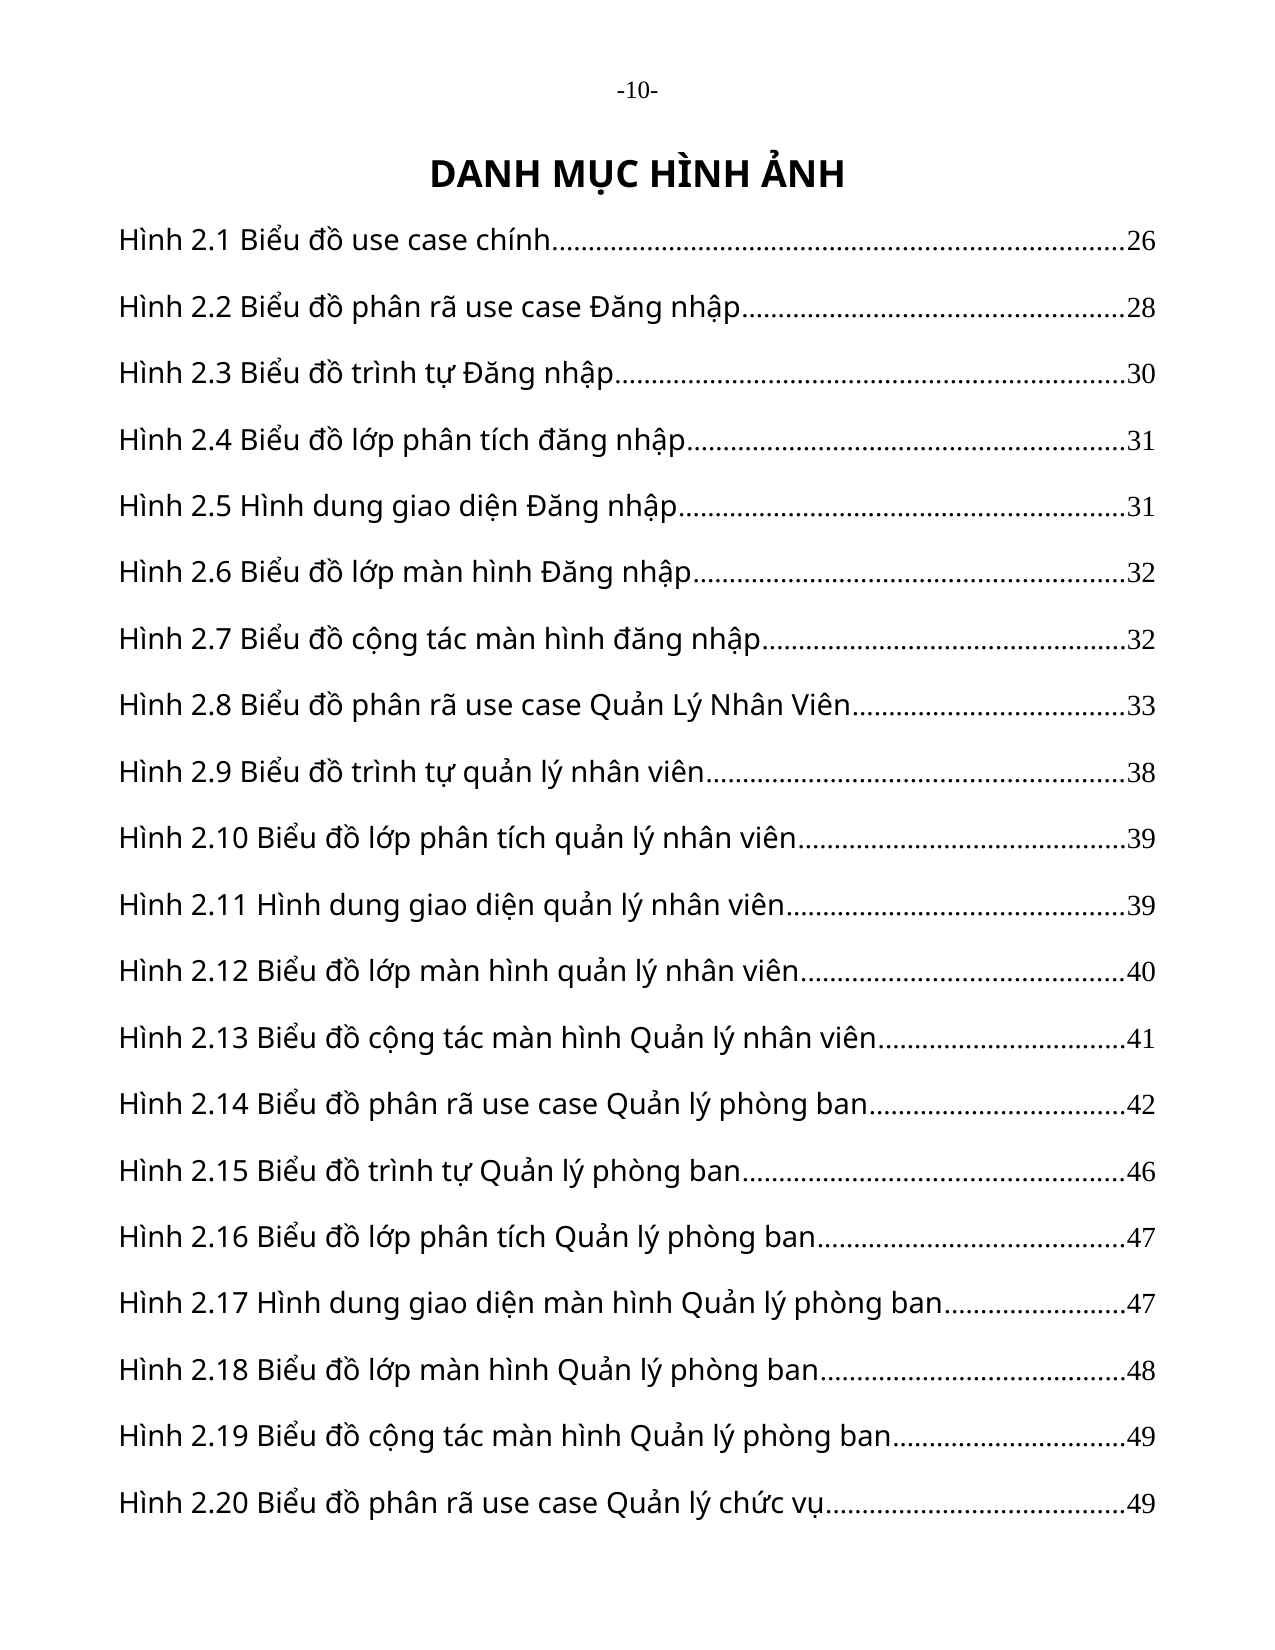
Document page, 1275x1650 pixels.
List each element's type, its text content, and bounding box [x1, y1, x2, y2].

text Hình 2.15 Biểu đồ trình tự Quản lý phòng ban 46 [118, 1150, 1157, 1189]
text Hình 2.14 Biểu đồ phân rã use case Quản lý phòng ban 42 [118, 1083, 1157, 1123]
text Hình 2.13 Biểu đồ cộng tác màn hình Quản lý nhân viên 41 [118, 1017, 1157, 1057]
text Hình 2.10 Biểu đồ lớp phân tích quản lý nhân viên 39 [118, 818, 1157, 857]
text Hình 2.11 Hình dung giao diện quản lý nhân viên 39 [118, 884, 1157, 924]
text Hình 2.3 Biểu đồ trình tự Đăng nhập 30 [118, 352, 1157, 392]
text DANH MỤC HÌNH ẢNH [118, 148, 1157, 199]
text Hình 2.16 Biểu đồ lớp phân tích Quản lý phòng ban 47 [118, 1216, 1157, 1256]
text Hình 2.17 Hình dung giao diện màn hình Quản lý phòng ban 47 [118, 1283, 1157, 1322]
text Hình 2.12 Biểu đồ lớp màn hình quản lý nhân viên 40 [118, 951, 1157, 990]
text Hình 2.19 Biểu đồ cộng tác màn hình Quản lý phòng ban 49 [118, 1416, 1157, 1455]
text Hình 2.9 Biểu đồ trình tự quản lý nhân viên 38 [118, 751, 1157, 791]
text Hình 2.18 Biểu đồ lớp màn hình Quản lý phòng ban 48 [118, 1349, 1157, 1389]
text Hình 2.4 Biểu đồ lớp phân tích đăng nhập 31 [118, 419, 1157, 458]
text Hình 2.5 Hình dung giao diện Đăng nhập 31 [118, 485, 1157, 525]
text Hình 2.20 Biểu đồ phân rã use case Quản lý chức vụ 49 [118, 1482, 1157, 1522]
text Hình 2.1 Biểu đồ use case chính 26 [118, 219, 1157, 259]
text Hình 2.7 Biểu đồ cộng tác màn hình đăng nhập 32 [118, 618, 1157, 658]
text Hình 2.8 Biểu đồ phân rã use case Quản Lý Nhân Viên 33 [118, 685, 1157, 724]
text Hình 2.2 Biểu đồ phân rã use case Đăng nhập 28 [118, 286, 1157, 326]
text Hình 2.6 Biểu đồ lớp màn hình Đăng nhập 32 [118, 552, 1157, 591]
